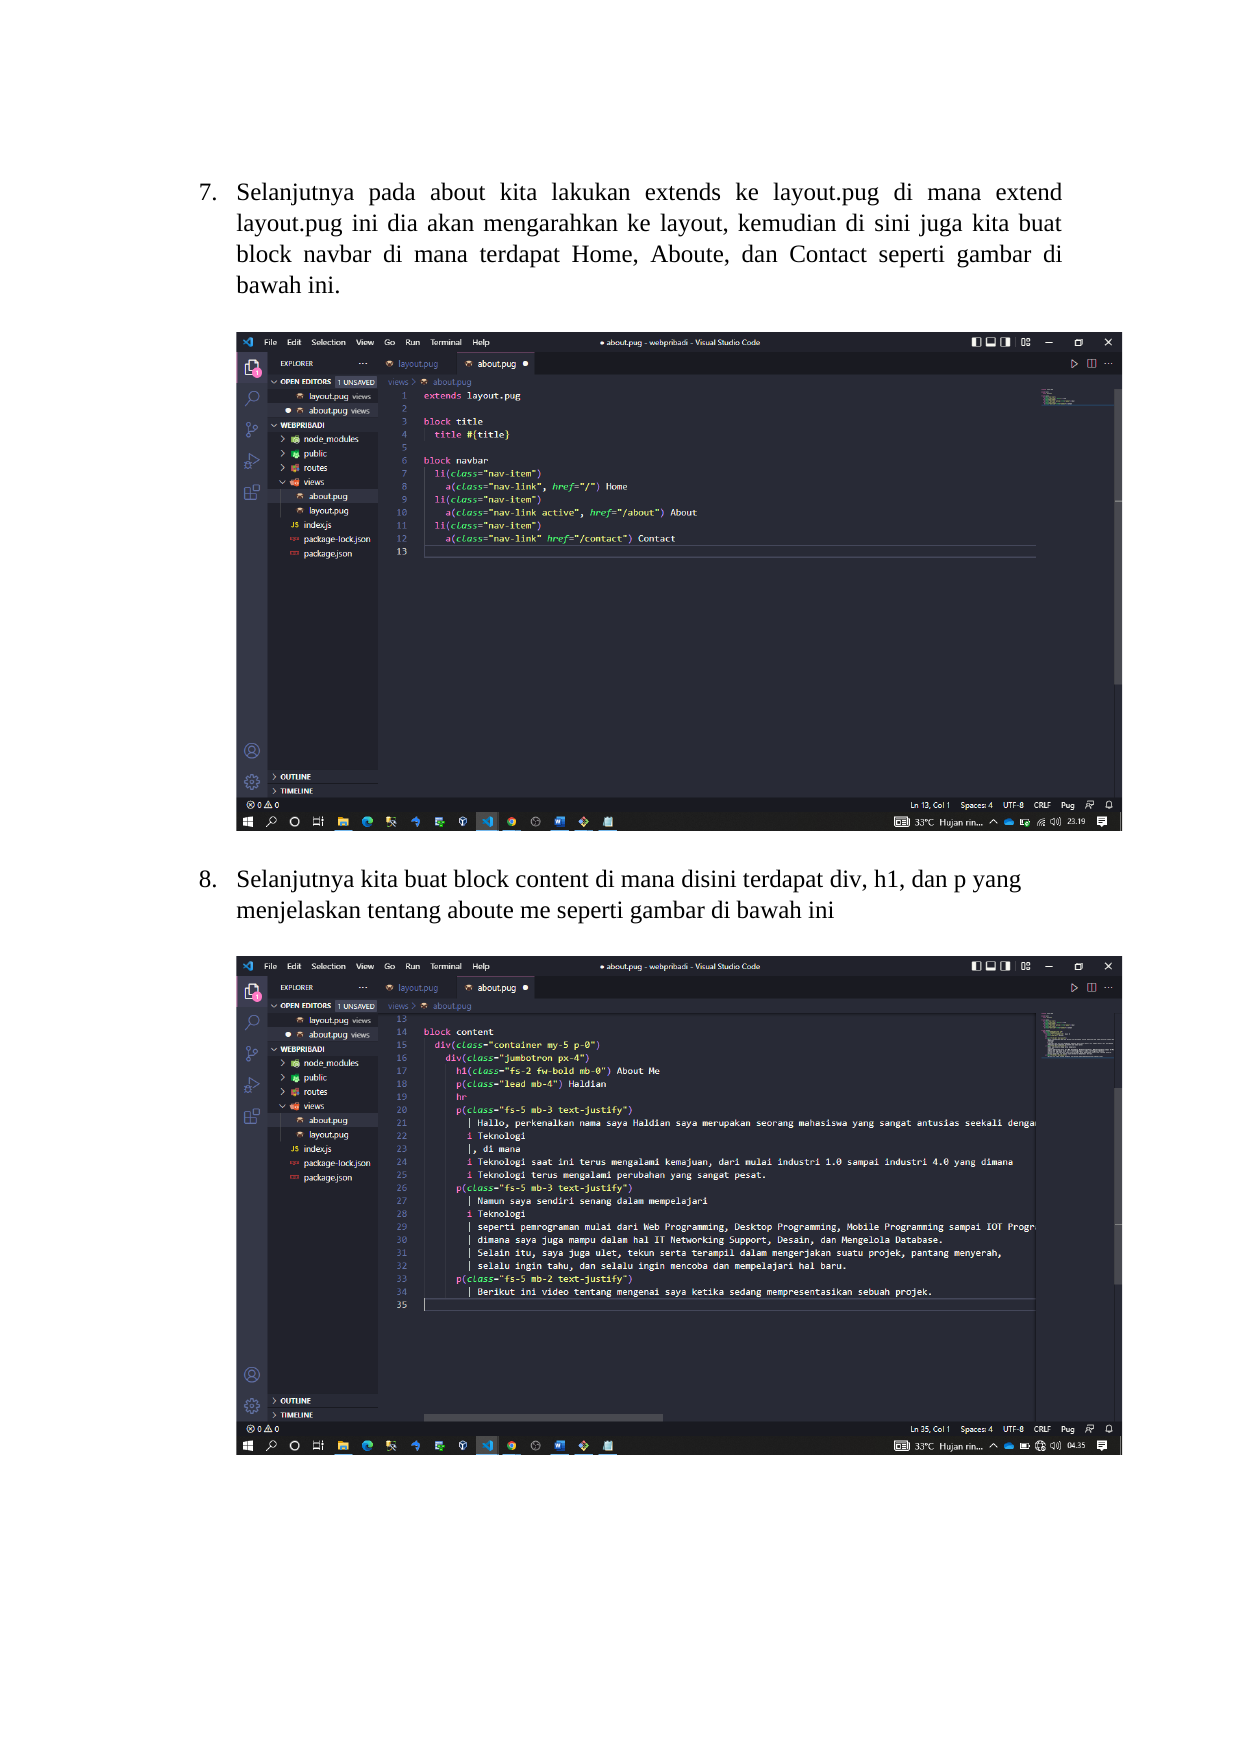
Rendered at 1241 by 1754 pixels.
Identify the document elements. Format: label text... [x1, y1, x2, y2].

picture [236, 956, 1123, 1455]
picture [236, 332, 1123, 831]
list Selanjutnya pada about kita lakukan extends ke layout.pug di mana extend layout.pug ini dia akan mengarahkan ke layout, kemudian di sini juga kita buat block navbar di mana terdapat Home, Aboute, dan Contact seperti gambar di bawah ini. [199, 177, 1063, 299]
list Selanjutnya kita buat block content di mana disini terdapat div, h1, dan p yang menjelaskan tentang aboute me seperti gambar di bawah ini [199, 864, 1063, 923]
